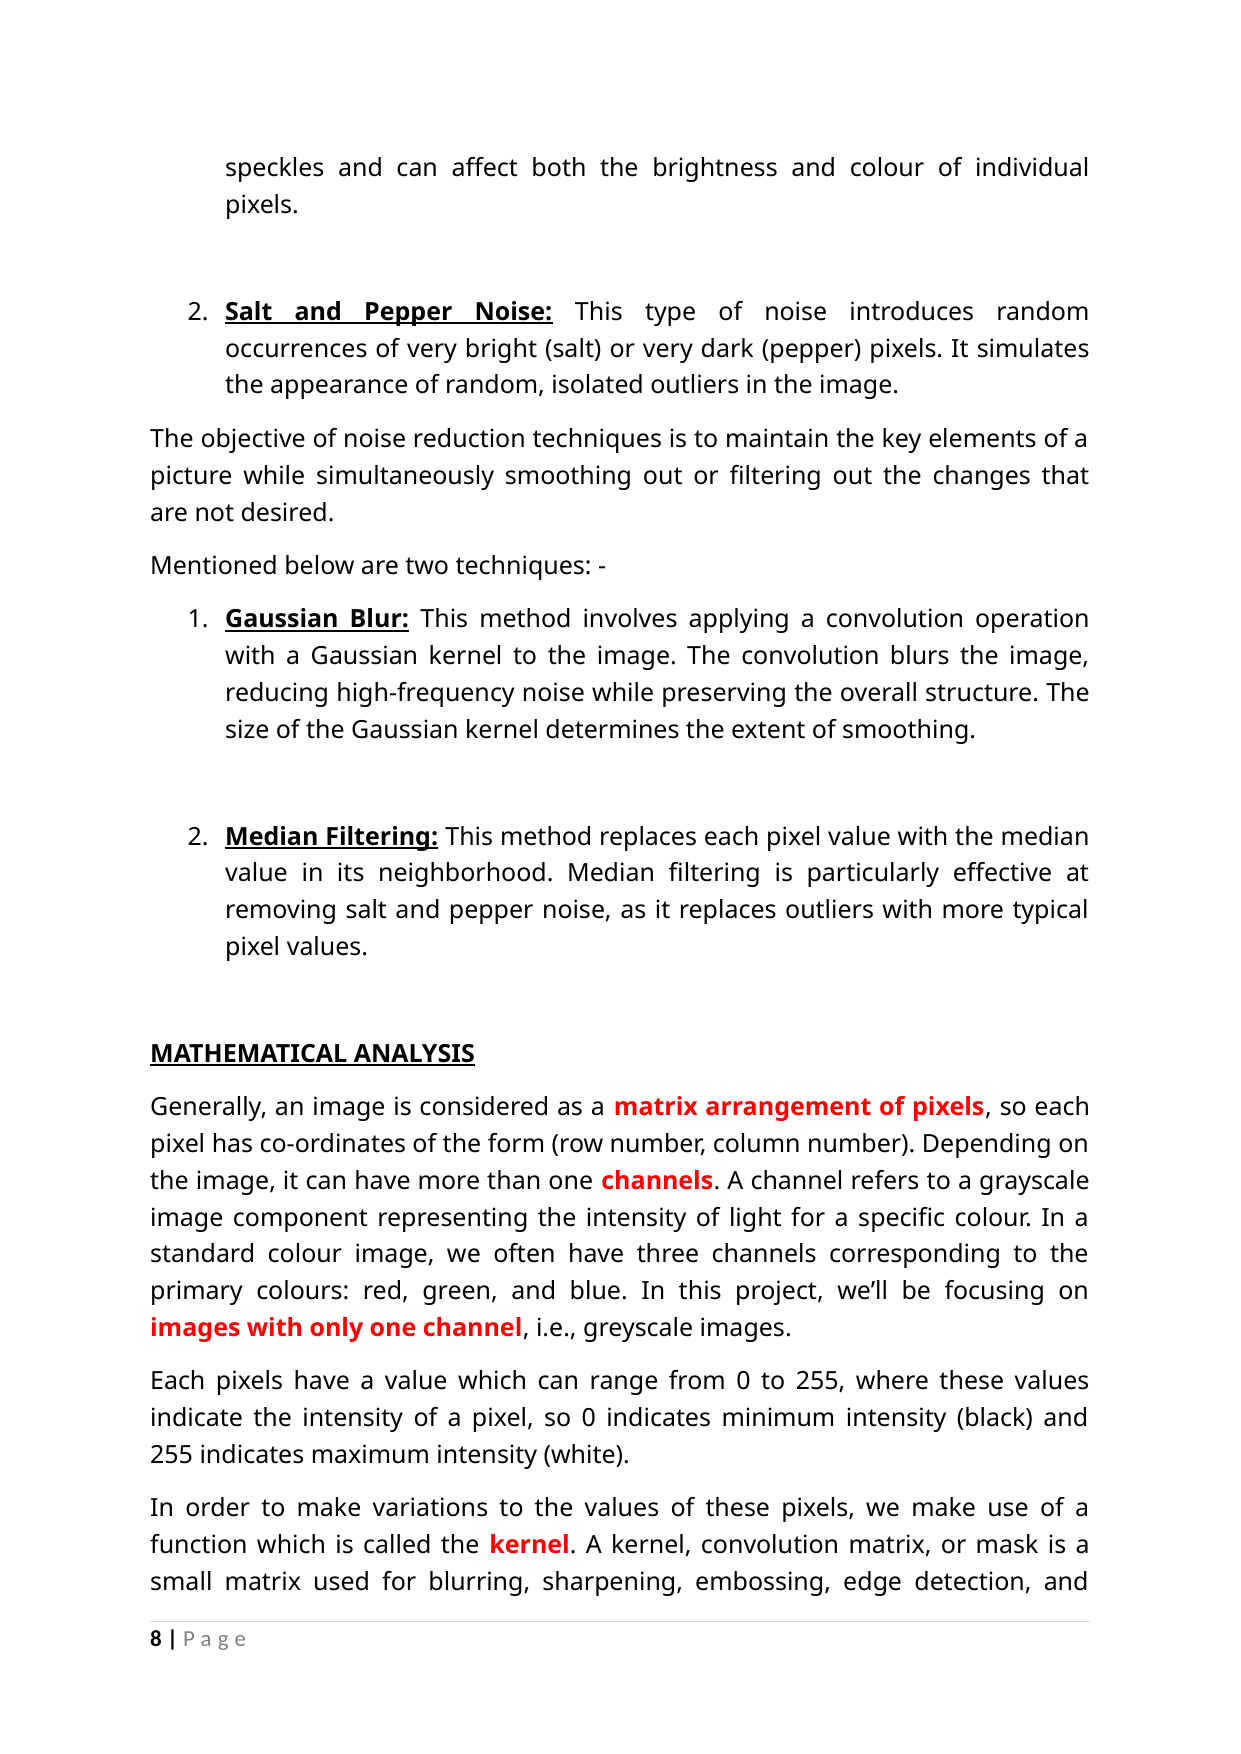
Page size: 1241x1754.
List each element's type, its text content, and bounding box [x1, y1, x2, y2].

text MATHEMATICAL ANALYSIS [150, 1035, 1090, 1069]
list Gaussian Blur: This method involves applying a convolution operation with a Gaussian kernel to the image. The convolution blurs the image, reducing high-frequency noise while preserving the overall structure. The size of the Gaussian kernel determines the extent of smoothing. [187, 601, 1090, 745]
list Salt and Pepper Noise: This type of noise introduces random occurrences of very bright (salt) or very dark (pepper) pixels. It simulates the appearance of random, isolated outliers in the image. [187, 294, 1090, 401]
text The objective of noise reduction techniques is to maintain the key elements of a picture while simultaneously smoothing out or filtering out the changes that are not desired. [150, 421, 1090, 528]
text Mentioned below are two techniques: - [150, 548, 1090, 582]
list Median Filtering: This method replaces each pixel value with the median value in its neighborhood. Median filtering is particularly effective at removing salt and pepper noise, as it replaces outliers with more typical pixel values. [187, 818, 1090, 963]
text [150, 1490, 1090, 1597]
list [187, 150, 1090, 221]
text Generally, an image is considered as a matrix arrangement of pixels, so each pixel has co-ordinates of the form (row number, column number). Depending on the image, it can have more than one channels. A channel refers to a grayscale image component representing the intensity of light for a specific colour. In a standard colour image, we often have three channels corresponding to the primary colours: red, green, and blue. In this project, we’ll be focusing on images with only one channel, i.e., greyscale images. [150, 1089, 1090, 1343]
text Each pixels have a value which can range from 0 to 255, where these values indicate the intensity of a pixel, so 0 indicates minimum intensity (black) and 255 indicates maximum intensity (white). [150, 1363, 1090, 1471]
